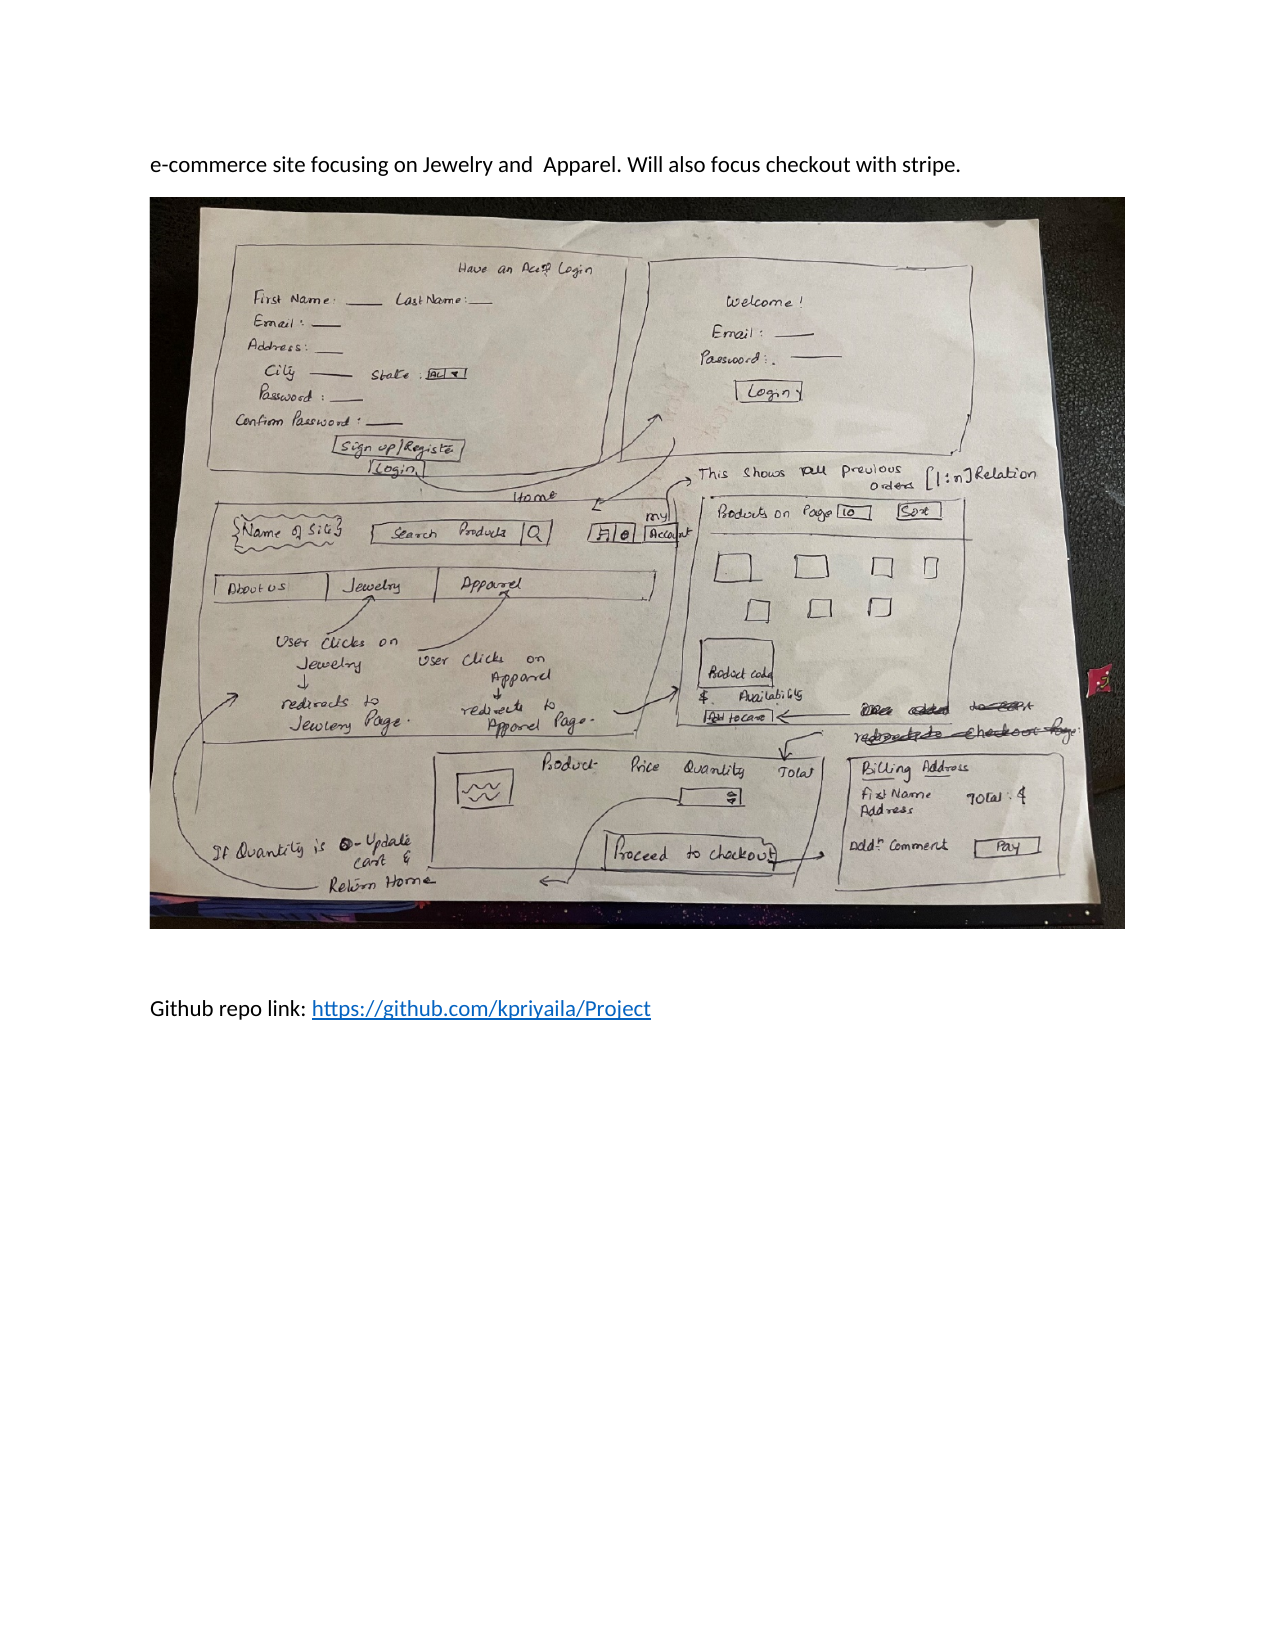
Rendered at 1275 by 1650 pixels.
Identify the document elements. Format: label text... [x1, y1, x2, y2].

text Github repo link: https://github.com/kpriyaila/Project [150, 994, 1125, 1022]
picture [151, 197, 1124, 929]
text e-commerce site focusing on Jewelry and Apparel. Will also focus checkout with stripe. [150, 150, 1125, 178]
